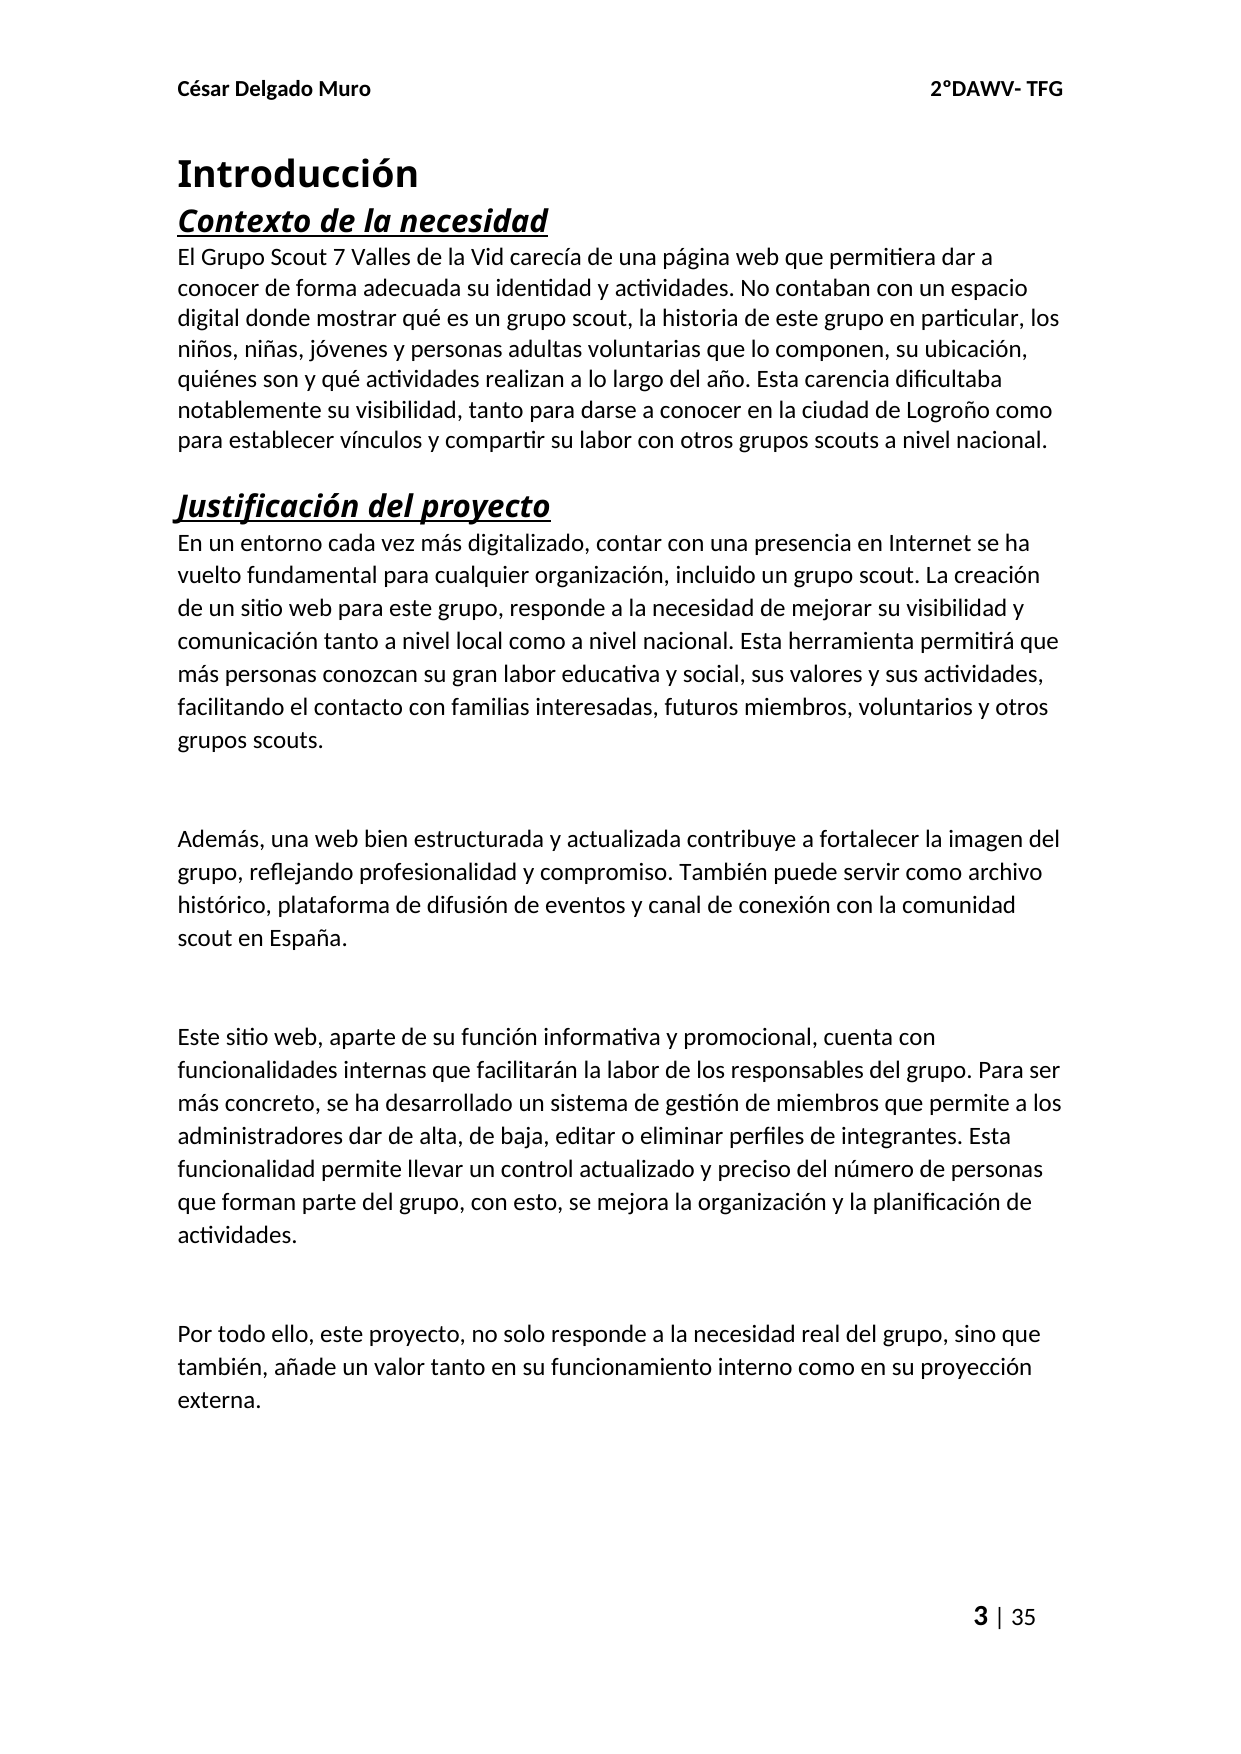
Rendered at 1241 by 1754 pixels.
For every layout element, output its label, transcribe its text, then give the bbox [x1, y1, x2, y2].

text Además, una web bien estructurada y actualizada contribuye a fortalecer la imagen del grupo, reflejando profesionalidad y compromiso. También puede servir como archivo histórico, plataforma de difusión de eventos y canal de conexión con la comunidad scout en España. [177, 823, 1063, 953]
subtitle Introducción [177, 148, 1063, 199]
text Este sitio web, aparte de su función informativa y promocional, cuenta con funcionalidades internas que facilitarán la labor de los responsables del grupo. Para ser más concreto, se ha desarrollado un sistema de gestión de miembros que permite a los administradores dar de alta, de baja, editar o eliminar perfiles de integrantes. Esta funcionalidad permite llevar un control actualizado y preciso del número de personas que forman parte del grupo, con esto, se mejora la organización y la planificación de actividades. [177, 1021, 1063, 1249]
text Por todo ello, este proyecto, no solo responde a la necesidad real del grupo, sino que también, añade un valor tanto en su funcionamiento interno como en su proyección externa. [177, 1318, 1063, 1414]
text En un entorno cada vez más digitalizado, contar con una presencia en Internet se ha vuelto fundamental para cualquier organización, incluido un grupo scout. La creación de un sitio web para este grupo, responde a la necesidad de mejorar su visibilidad y comunicación tanto a nivel local como a nivel nacional. Esta herramienta permitirá que más personas conozcan su gran labor educativa y social, sus valores y sus actividades, facilitando el contacto con familias interesadas, futuros miembros, voluntarios y otros grupos scouts. [177, 527, 1063, 755]
subtitle Justificación del proyecto [177, 484, 1063, 527]
subtitle Contexto de la necesidad [177, 199, 1063, 241]
